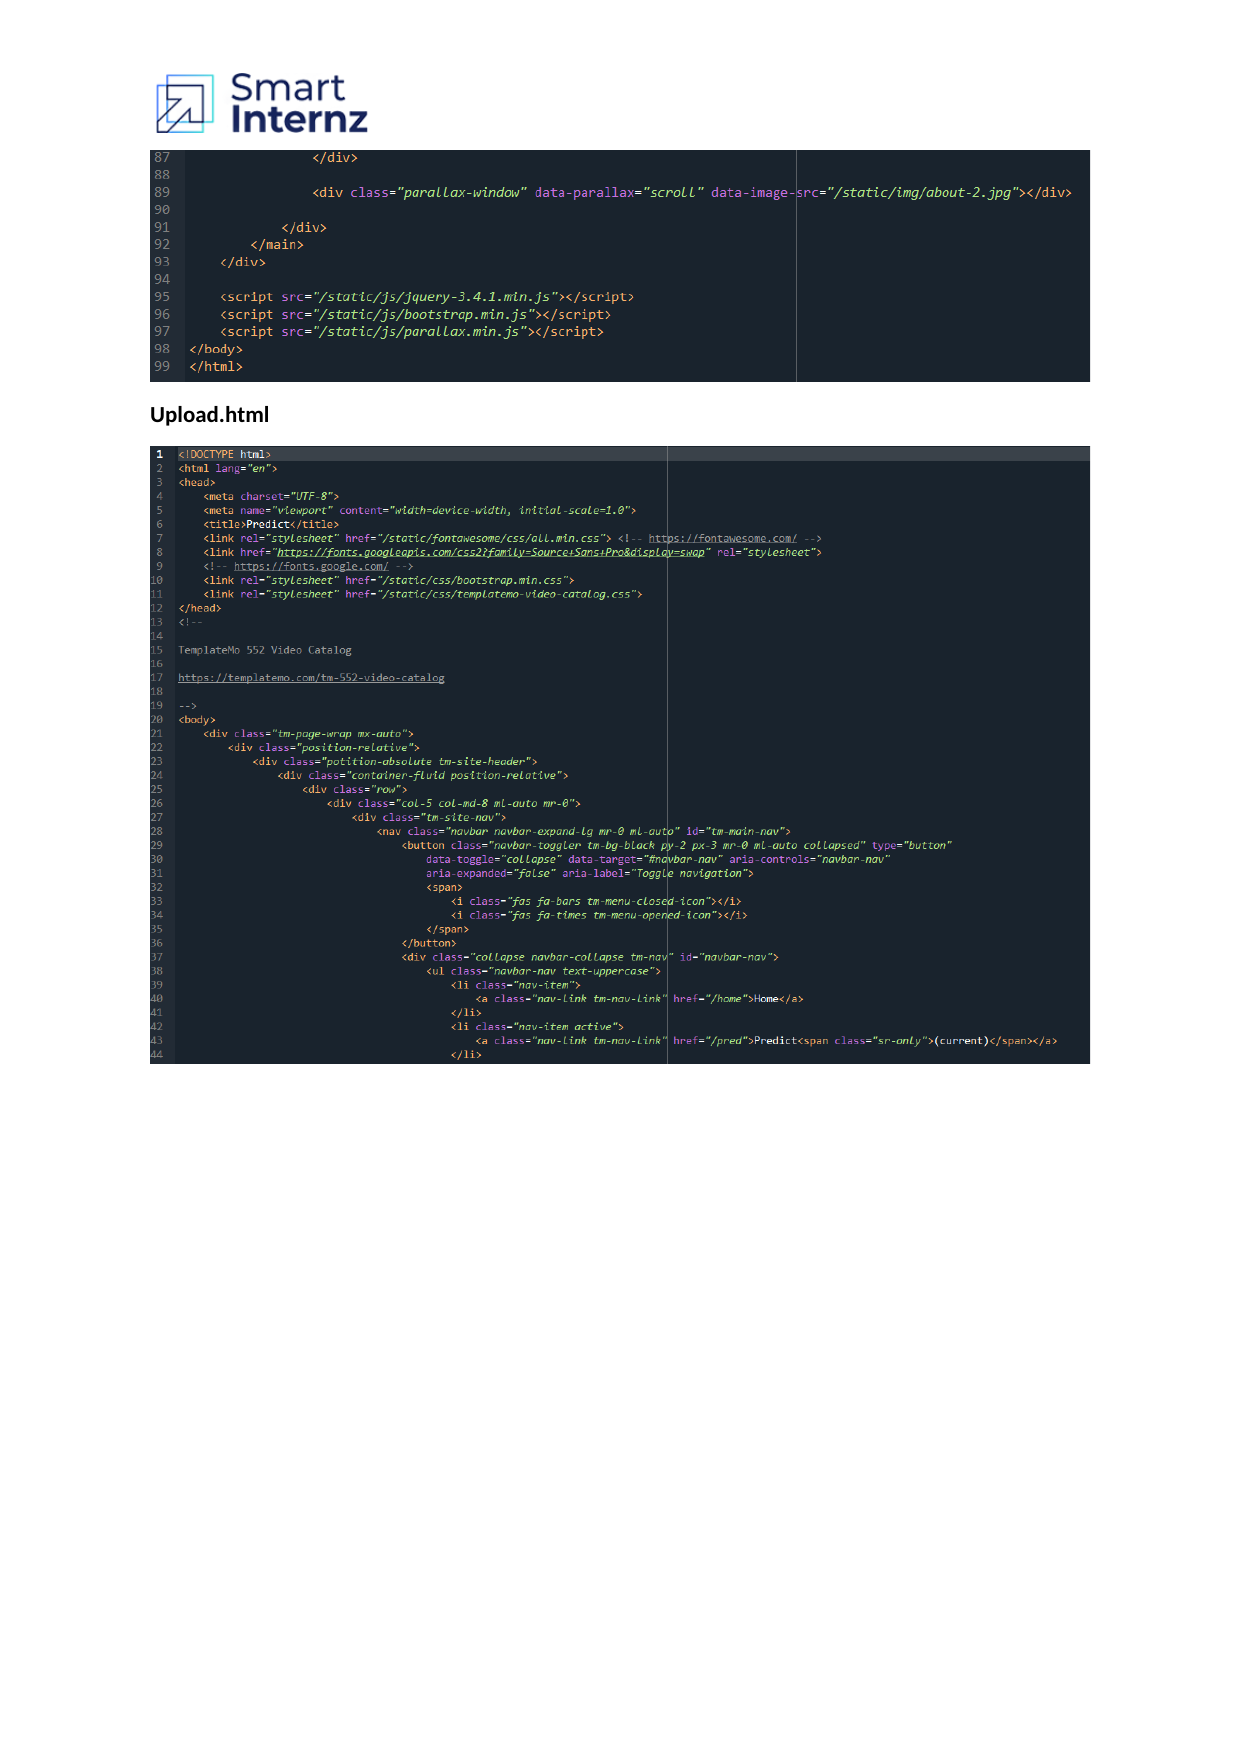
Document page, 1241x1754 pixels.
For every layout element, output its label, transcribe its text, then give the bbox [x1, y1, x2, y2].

picture [150, 73, 374, 133]
text Upload.html [150, 400, 1090, 428]
picture [150, 446, 1091, 1064]
picture [150, 150, 1091, 382]
